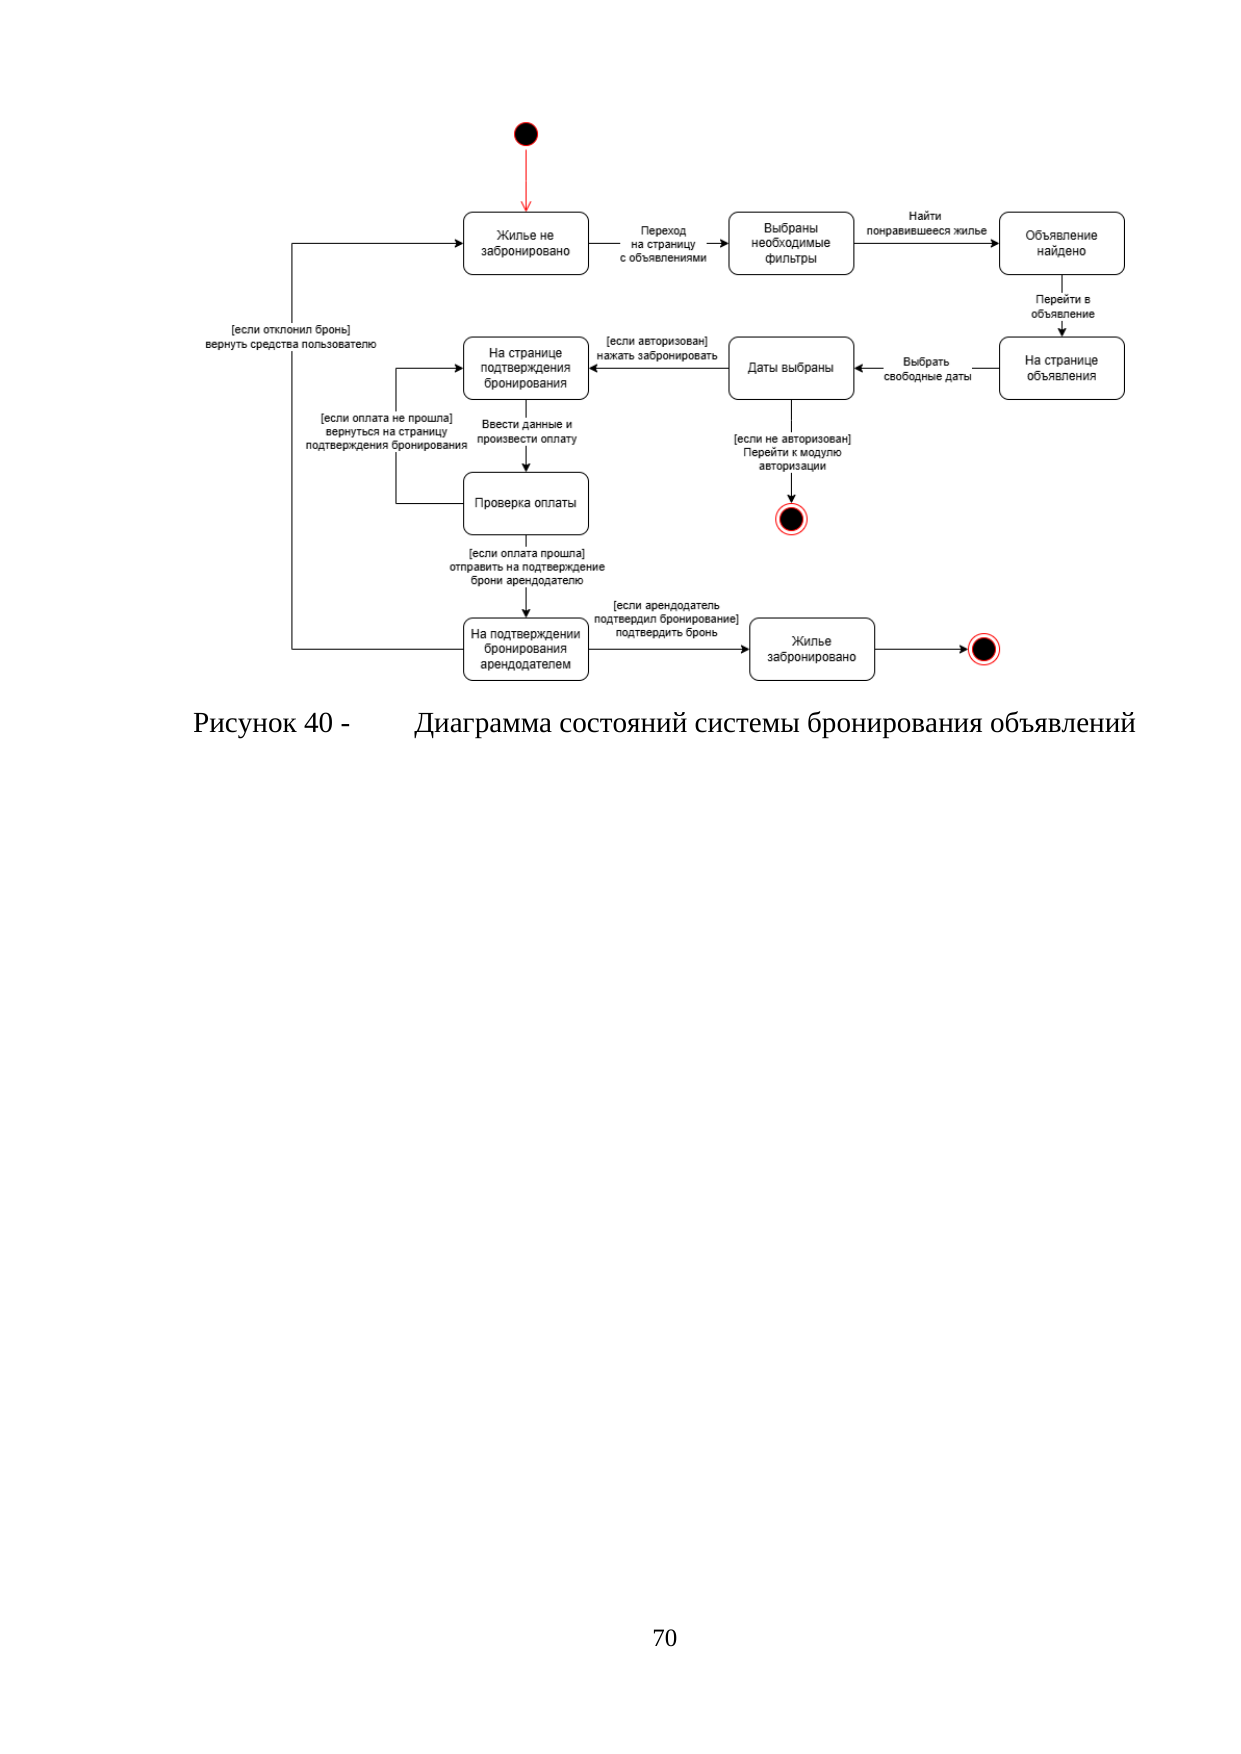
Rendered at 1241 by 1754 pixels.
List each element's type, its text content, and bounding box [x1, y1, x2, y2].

picture [204, 118, 1125, 681]
text Диаграмма состояний системы бронирования объявлений [177, 706, 1152, 739]
